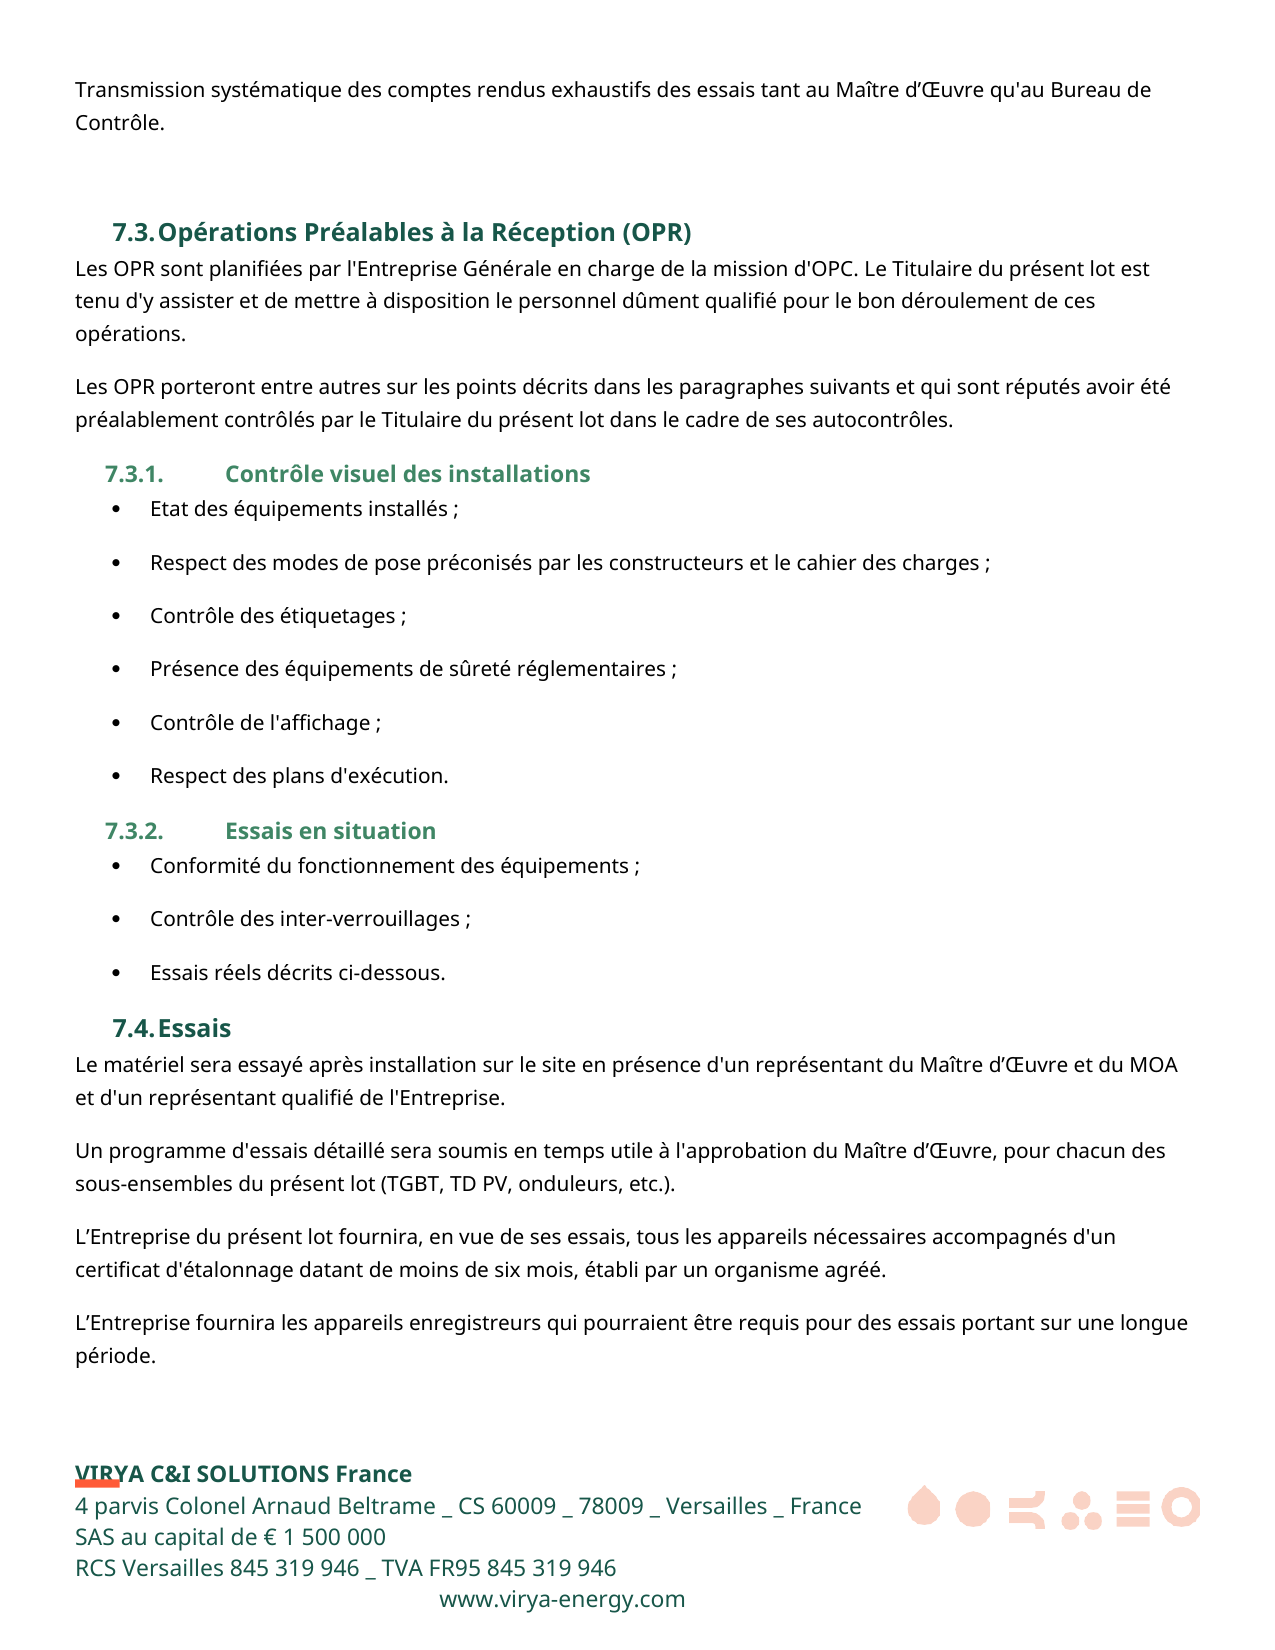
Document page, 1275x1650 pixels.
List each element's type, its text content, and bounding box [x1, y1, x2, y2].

picture [1009, 1491, 1045, 1508]
text Essais en situation [105, 815, 1200, 846]
subtitle Les OPR sont planifiées par l'Entreprise Générale en charge de la mission d'OPC. Le Titulaire du présent lot est tenu d'y assister et de mettre à disposition le personnel dûment qualifié pour le bon déroulement de ces opérations. [75, 254, 1200, 347]
subtitle Les OPR porteront entre autres sur les points décrits dans les paragraphes suivants et qui sont réputés avoir été préalablement contrôlés par le Titulaire du présent lot dans le cadre de ses autocontrôles. [75, 372, 1200, 433]
picture [1061, 1491, 1102, 1530]
text Opérations Préalables à la Réception (OPR) [112, 214, 1200, 248]
subtitle Etat des équipements installés ; [112, 494, 1200, 523]
subtitle Essais réels décrits ci-dessous. [112, 958, 1200, 986]
subtitle Le matériel sera essayé après installation sur le site en présence d'un représentant du Maître d’Œuvre et du MOA et d'un représentant qualifié de l'Entreprise. [75, 1050, 1200, 1111]
text Contrôle visuel des installations [105, 458, 1200, 489]
subtitle Respect des plans d'exécution. [112, 761, 1200, 790]
subtitle L’Entreprise fournira les appareils enregistreurs qui pourraient être requis pour des essais portant sur une longue période. [75, 1308, 1200, 1369]
picture [1161, 1487, 1200, 1527]
subtitle Un programme d'essais détaillé sera soumis en temps utile à l'approbation du Maître d’Œuvre, pour chacun des sous-ensembles du présent lot (TGBT, TD PV, onduleurs, etc.). [75, 1136, 1200, 1197]
subtitle Contrôle de l'affichage ; [112, 708, 1200, 736]
subtitle Conformité du fonctionnement des équipements ; [112, 851, 1200, 879]
subtitle L’Entreprise du présent lot fournira, en vue de ses essais, tous les appareils nécessaires accompagnés d'un certificat d'étalonnage datant de moins de six mois, établi par un organisme agréé. [75, 1222, 1200, 1283]
text Essais [112, 1011, 1200, 1045]
subtitle Respect des modes de pose préconisés par les constructeurs et le cahier des charges ; [112, 548, 1200, 576]
subtitle Transmission systématique des comptes rendus exhaustifs des essais tant au Maître d’Œuvre qu'au Bureau de Contrôle. [75, 75, 1200, 136]
picture [955, 1491, 991, 1527]
subtitle Contrôle des étiquetages ; [112, 601, 1200, 629]
subtitle Présence des équipements de sûreté réglementaires ; [112, 654, 1200, 683]
subtitle Contrôle des inter-verrouillages ; [112, 904, 1200, 933]
picture [907, 1485, 940, 1525]
picture [1009, 1512, 1045, 1529]
